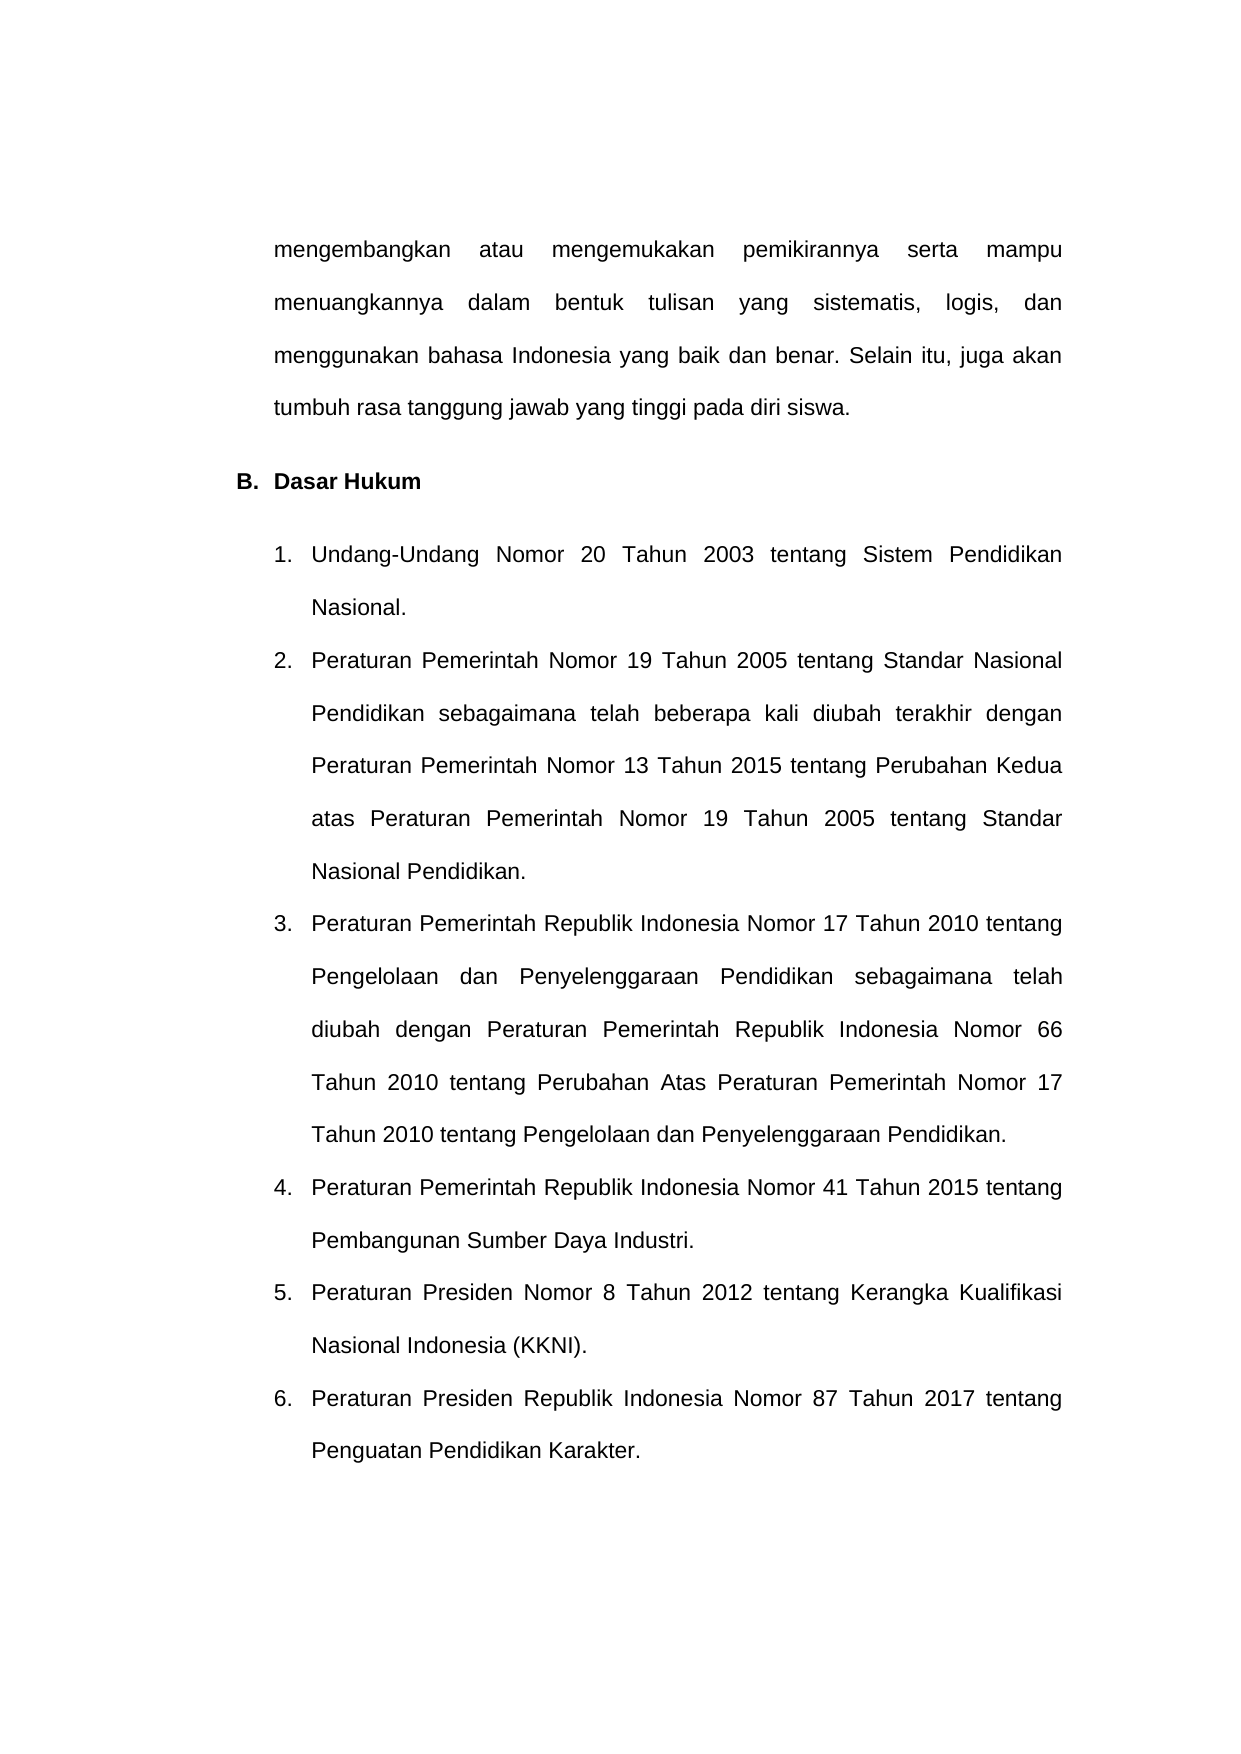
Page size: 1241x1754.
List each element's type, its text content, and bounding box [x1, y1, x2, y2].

subtitle Dasar Hukum [236, 468, 1063, 494]
list Peraturan Pemerintah Republik Indonesia Nomor 17 Tahun 2010 tentang Pengelolaan dan Penyelenggaraan Pendidikan sebagaimana telah diubah dengan Peraturan Pemerintah Republik Indonesia Nomor 66 Tahun 2010 tentang Perubahan Atas Peraturan Pemerintah Nomor 17 Tahun 2010 tentang Pengelolaan dan Penyelenggaraan Pendidikan. [274, 910, 1063, 1148]
list Peraturan Presiden Nomor 8 Tahun 2012 tentang Kerangka Kualifikasi Nasional Indonesia (KKNI). [274, 1279, 1063, 1358]
list Peraturan Pemerintah Republik Indonesia Nomor 41 Tahun 2015 tentang Pembangunan Sumber Daya Industri. [274, 1174, 1063, 1253]
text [274, 236, 1063, 421]
list Peraturan Presiden Republik Indonesia Nomor 87 Tahun 2017 tentang Penguatan Pendidikan Karakter. [274, 1385, 1063, 1464]
list Undang-Undang Nomor 20 Tahun 2003 tentang Sistem Pendidikan Nasional. [274, 541, 1063, 621]
list Peraturan Pemerintah Nomor 19 Tahun 2005 tentang Standar Nasional Pendidikan sebagaimana telah beberapa kali diubah terakhir dengan Peraturan Pemerintah Nomor 13 Tahun 2015 tentang Perubahan Kedua atas Peraturan Pemerintah Nomor 19 Tahun 2005 tentang Standar Nasional Pendidikan. [274, 647, 1063, 884]
